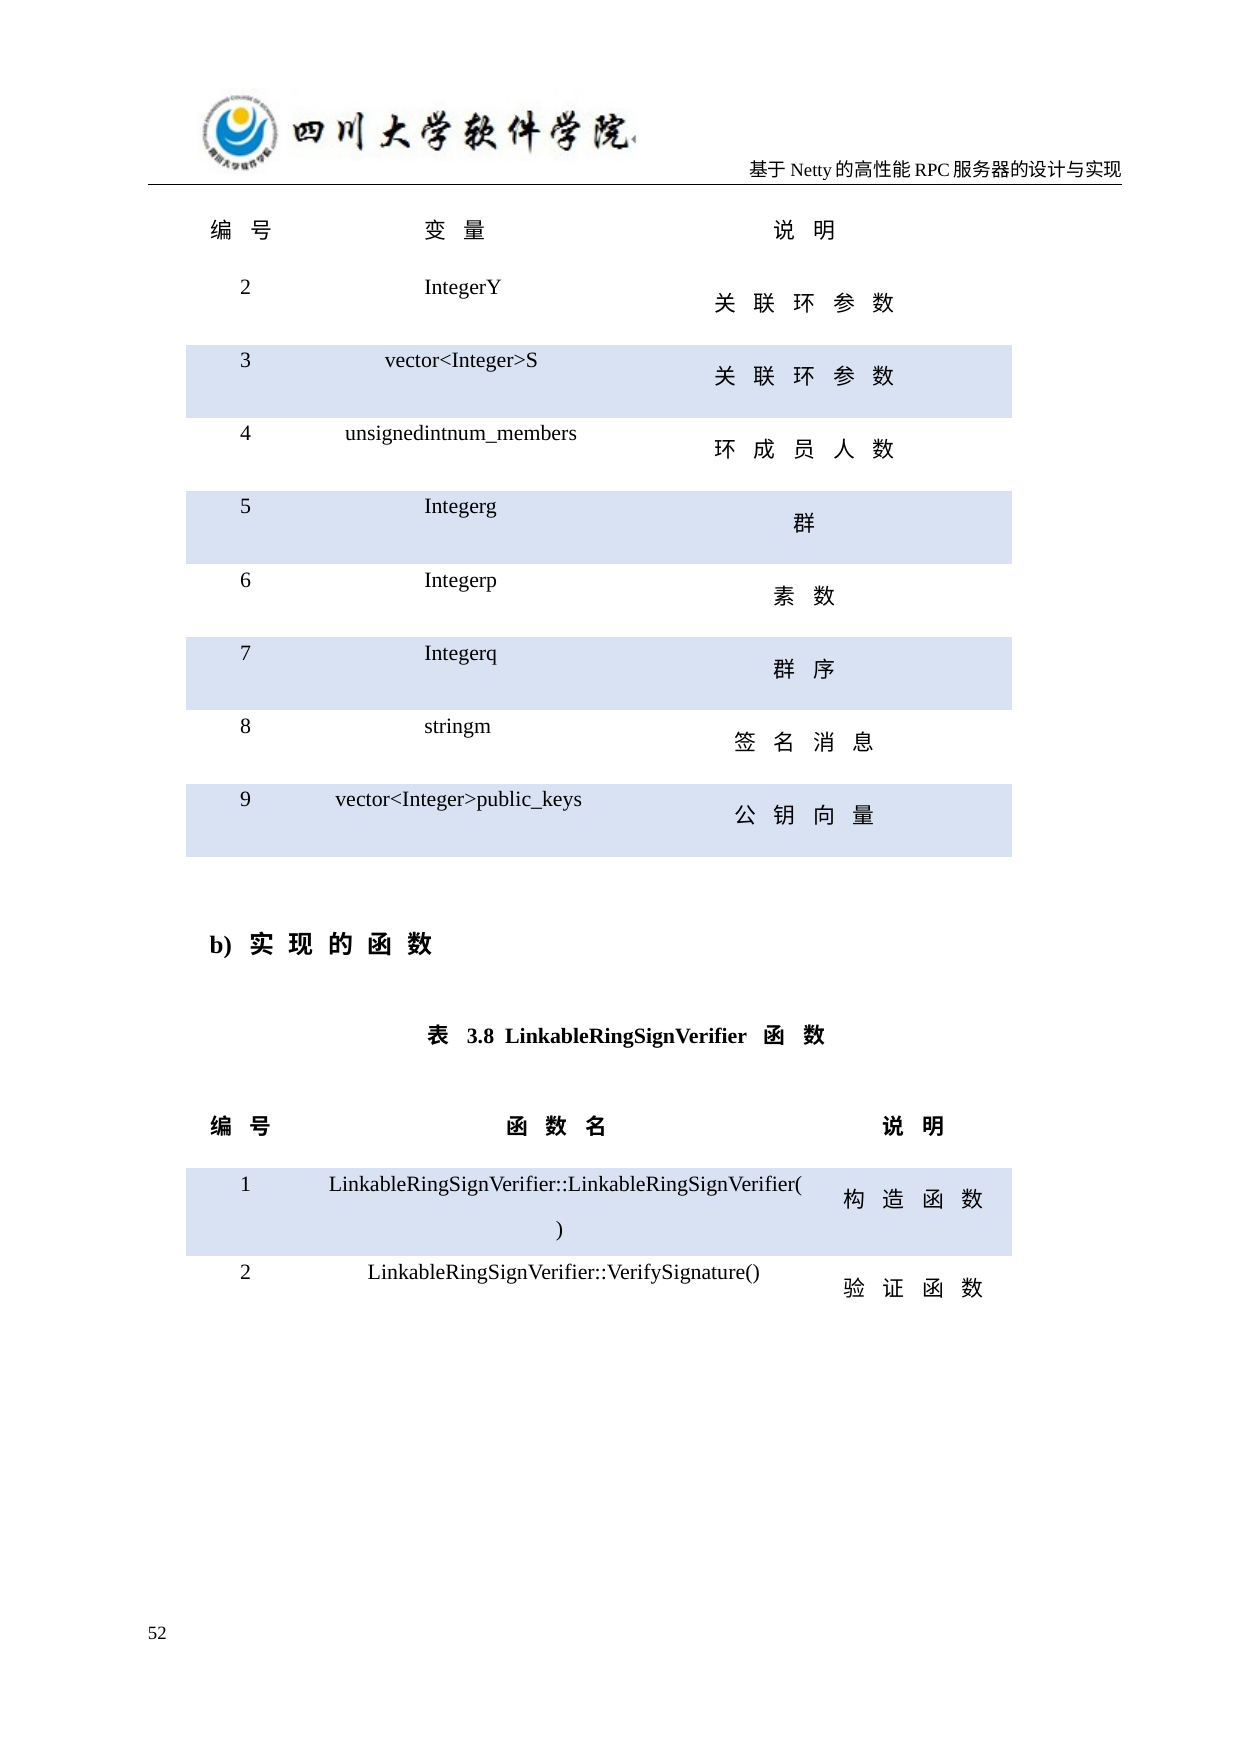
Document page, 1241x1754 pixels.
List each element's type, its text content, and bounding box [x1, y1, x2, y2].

table_cell LinkableRingSignVerifier::LinkableRingSignVerifier() [301, 1168, 814, 1256]
table_header 编号 [186, 1095, 301, 1168]
table_cell 关联环参数 [611, 272, 1012, 345]
table_cell stringm [302, 710, 611, 783]
table_cell 2 [186, 272, 302, 345]
table_cell 7 [186, 637, 302, 710]
table_cell 关联环参数 [611, 345, 1012, 418]
table_header 编号 [186, 199, 302, 272]
table_cell 5 [186, 491, 302, 564]
table_cell vector<Integer>S [302, 345, 611, 418]
table_cell Integerg [302, 491, 611, 564]
list 实现的函数 [150, 912, 1120, 973]
table_cell 9 [186, 784, 302, 857]
table_cell 群 [611, 491, 1012, 564]
table_cell Integerp [302, 564, 611, 637]
text 表3.8 LinkableRingSignVerifier函数 [150, 1003, 1120, 1064]
table_header 说明 [611, 199, 1012, 272]
table_cell 构造函数 [814, 1168, 1012, 1256]
table_cell 验证函数 [814, 1256, 1012, 1329]
picture [197, 88, 639, 177]
table_cell 2 [186, 1256, 301, 1329]
table_cell 素数 [611, 564, 1012, 637]
table_cell IntegerY [302, 272, 611, 345]
table_header 函数名 [301, 1095, 814, 1168]
table_header 变量 [302, 199, 611, 272]
table_cell 6 [186, 564, 302, 637]
table_cell 3 [186, 345, 302, 418]
table_cell 群序 [611, 637, 1012, 710]
table_cell 1 [186, 1168, 301, 1256]
table_cell vector<Integer>public_keys [302, 784, 611, 857]
table_header 说明 [814, 1095, 1012, 1168]
table_cell 4 [186, 418, 302, 491]
table_cell Integerq [302, 637, 611, 710]
table_cell 8 [186, 710, 302, 783]
table_cell 签名消息 [611, 710, 1012, 783]
table_cell 公钥向量 [611, 784, 1012, 857]
table_cell unsignedintnum_members [302, 418, 611, 491]
table_cell 环成员人数 [611, 418, 1012, 491]
table_cell LinkableRingSignVerifier::VerifySignature() [301, 1256, 814, 1329]
